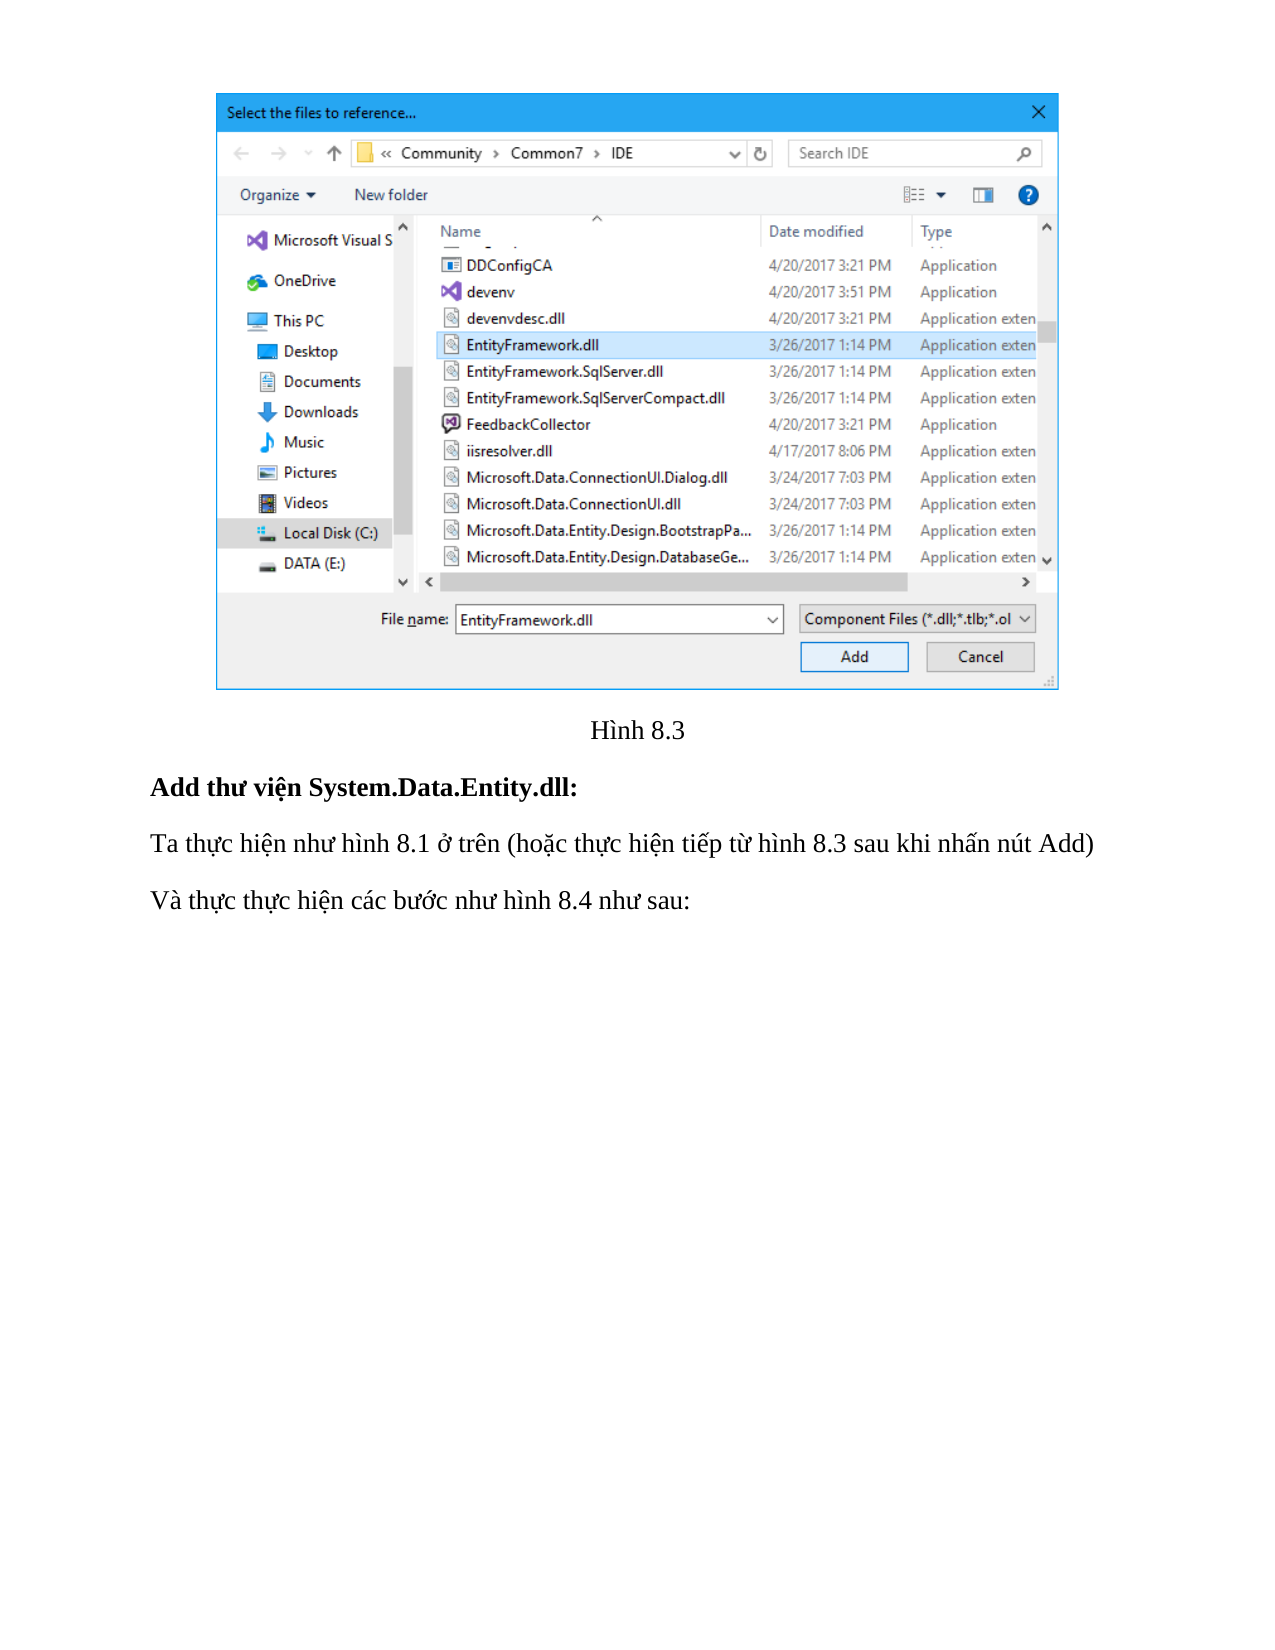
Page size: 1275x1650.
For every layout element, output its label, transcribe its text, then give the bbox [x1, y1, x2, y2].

picture [216, 93, 1059, 690]
text Add thư viện System.Data.Entity.dll: [150, 771, 1125, 802]
text Và thực thực hiện các bước như hình 8.4 như sau: [150, 884, 1125, 915]
text Hình 8.3 [150, 714, 1125, 746]
text Ta thực hiện như hình 8.1 ở trên (hoặc thực hiện tiếp từ hình 8.3 sau khi nhấn nút Add) [150, 828, 1125, 859]
